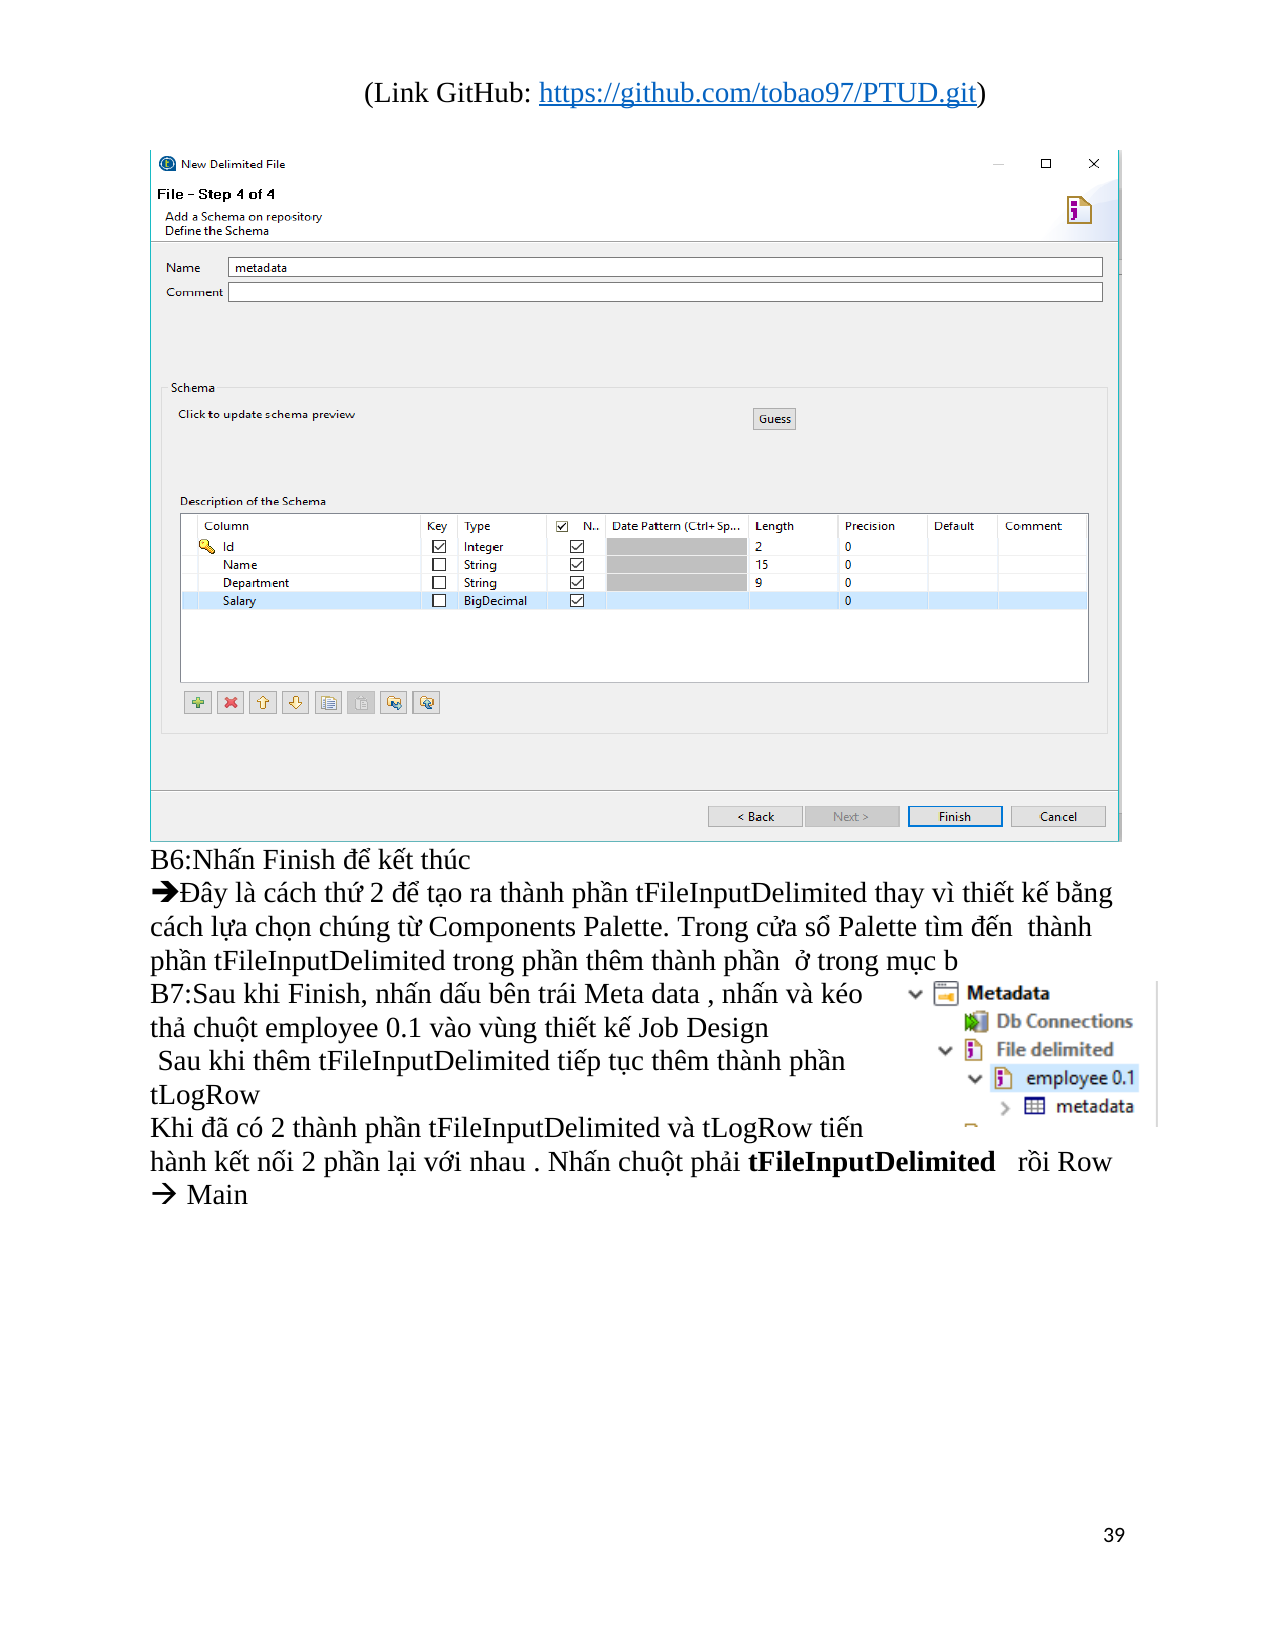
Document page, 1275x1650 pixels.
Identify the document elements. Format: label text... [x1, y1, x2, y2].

picture [901, 981, 1158, 1127]
text B6:Nhấn Finish để kết thúc [150, 842, 1125, 875]
text Khi đã có 2 thành phần tFileInputDelimited và tLogRow tiến hành kết nối 2 phần lại với nhau . Nhấn chuột phải tFileInputDelimited rồi Row Main [150, 1110, 1125, 1211]
text B7:Sau khi Finish, nhấn dấu bên trái Meta data , nhấn và kéo thả chuột employee 0.1 vào vùng thiết kế Job Design [150, 976, 1125, 1043]
text Đây là cách thứ 2 để tạo ra thành phần tFileInputDelimited thay vì thiết kế bằng cách lựa chọn chúng từ Components Palette. Trong cửa sổ Palette tìm đến thành phần tFileInputDelimited trong phần thêm thành phần ở trong mục b [150, 875, 1125, 976]
picture [150, 150, 1122, 842]
text Sau khi thêm tFileInputDelimited tiếp tục thêm thành phần tLogRow [150, 1043, 901, 1110]
